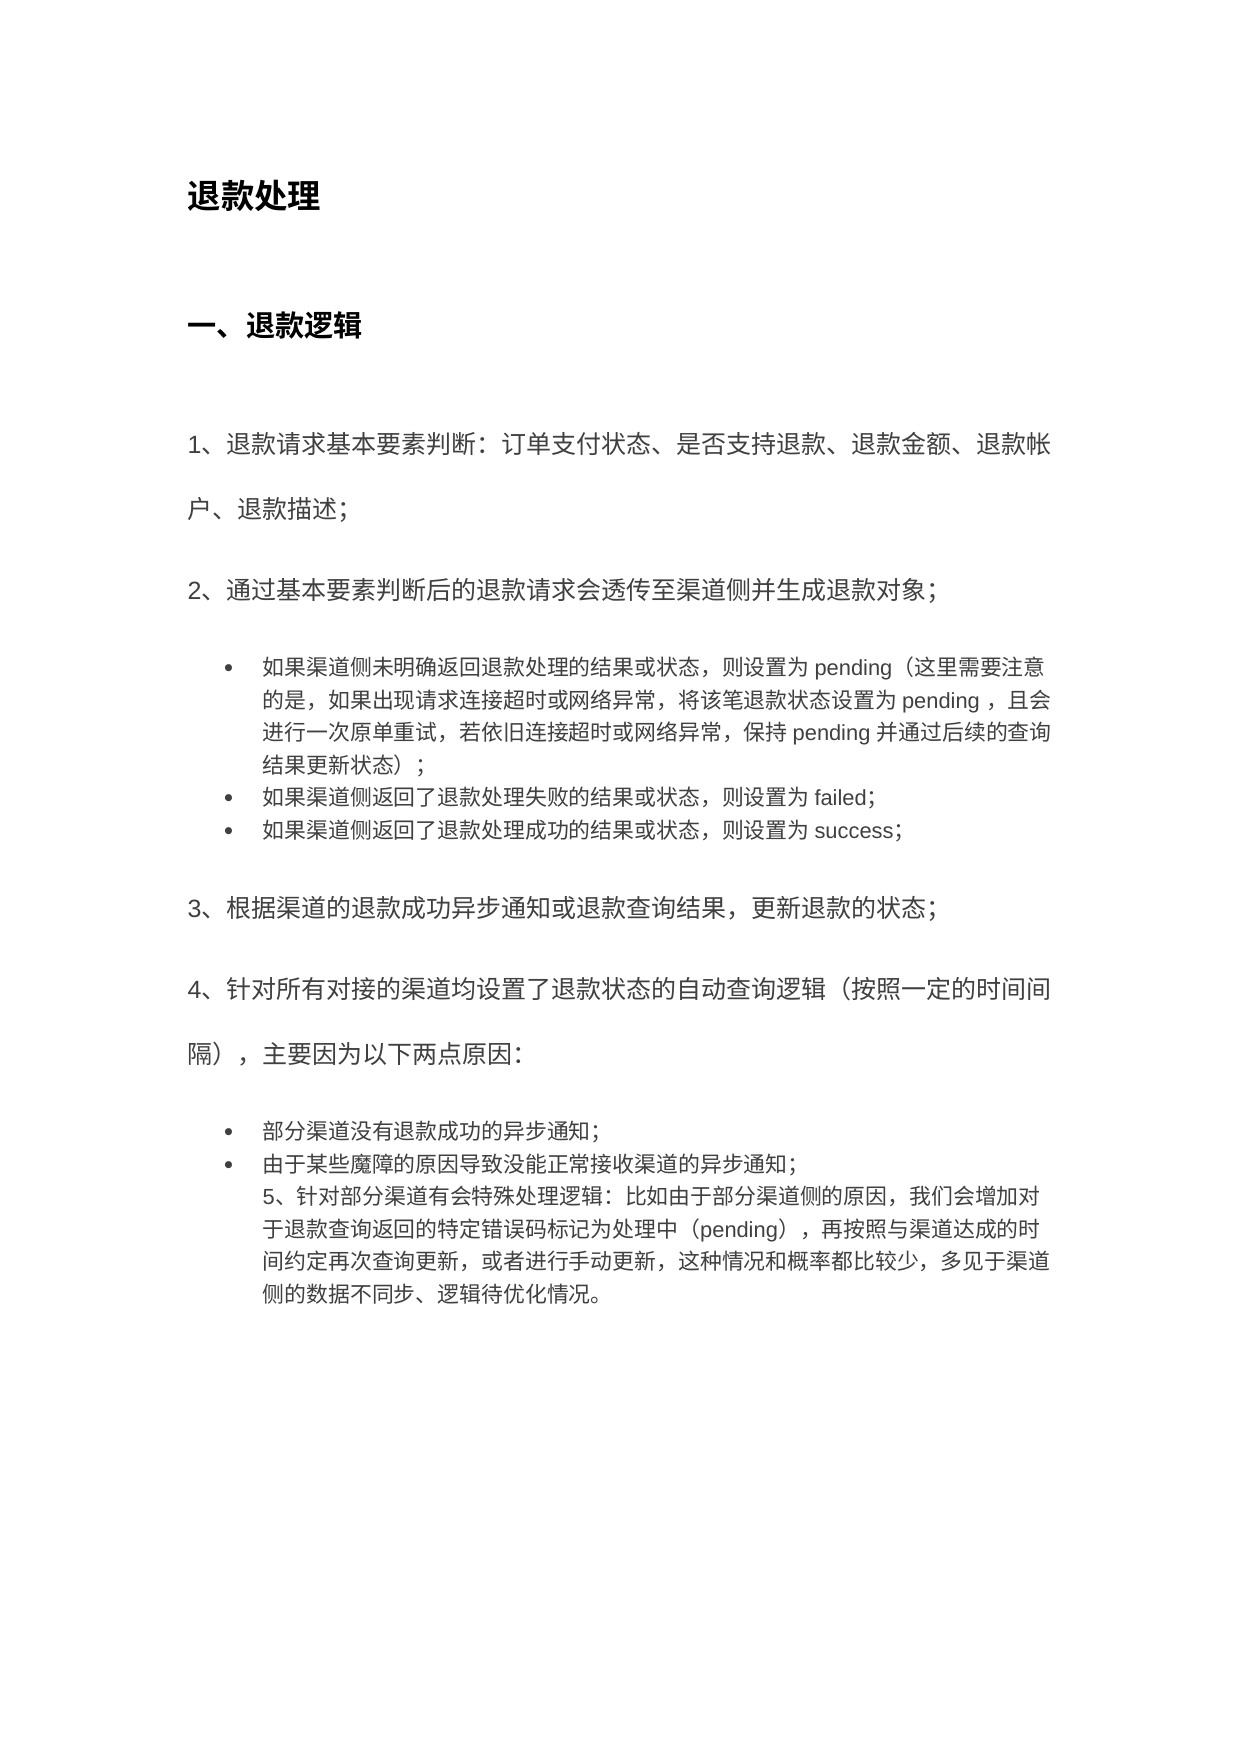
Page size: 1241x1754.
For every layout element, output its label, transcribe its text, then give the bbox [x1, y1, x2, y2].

subtitle 退款处理 [187, 162, 1053, 227]
text 3、根据渠道的退款成功异步通知或退款查询结果，更新退款的状态； [187, 874, 1053, 939]
list 如果渠道侧未明确返回退款处理的结果或状态，则设置为 pending（这里需要注意的是，如果出现请求连接超时或网络异常，将该笔退款状态设置为 pending ，且会进行一次原单重试，若依旧连接超时或网络异常，保持 pending 并通过后续的查询结果更新状态）； [225, 650, 1053, 780]
subtitle 一、退款逻辑 [187, 291, 1053, 356]
text 4、针对所有对接的渠道均设置了退款状态的自动查询逻辑（按照一定的时间间隔），主要因为以下两点原因： [187, 955, 1053, 1085]
text 1、退款请求基本要素判断：订单支付状态、是否支持退款、退款金额、退款帐户、退款描述； [187, 410, 1053, 540]
list 由于某些魔障的原因导致没能正常接收渠道的异步通知； 5、针对部分渠道有会特殊处理逻辑：比如由于部分渠道侧的原因，我们会增加对于退款查询返回的特定错误码标记为处理中（pending），再按照与渠道达成的时间约定再次查询更新，或者进行手动更新，这种情况和概率都比较少，多见于渠道侧的数据不同步、逻辑待优化情况。 [225, 1146, 1053, 1309]
list 如果渠道侧返回了退款处理失败的结果或状态，则设置为 failed； [225, 780, 1053, 812]
list 部分渠道没有退款成功的异步通知； [225, 1114, 1053, 1146]
text 2、通过基本要素判断后的退款请求会透传至渠道侧并生成退款对象； [187, 556, 1053, 621]
list 如果渠道侧返回了退款处理成功的结果或状态，则设置为 success； [225, 812, 1053, 845]
